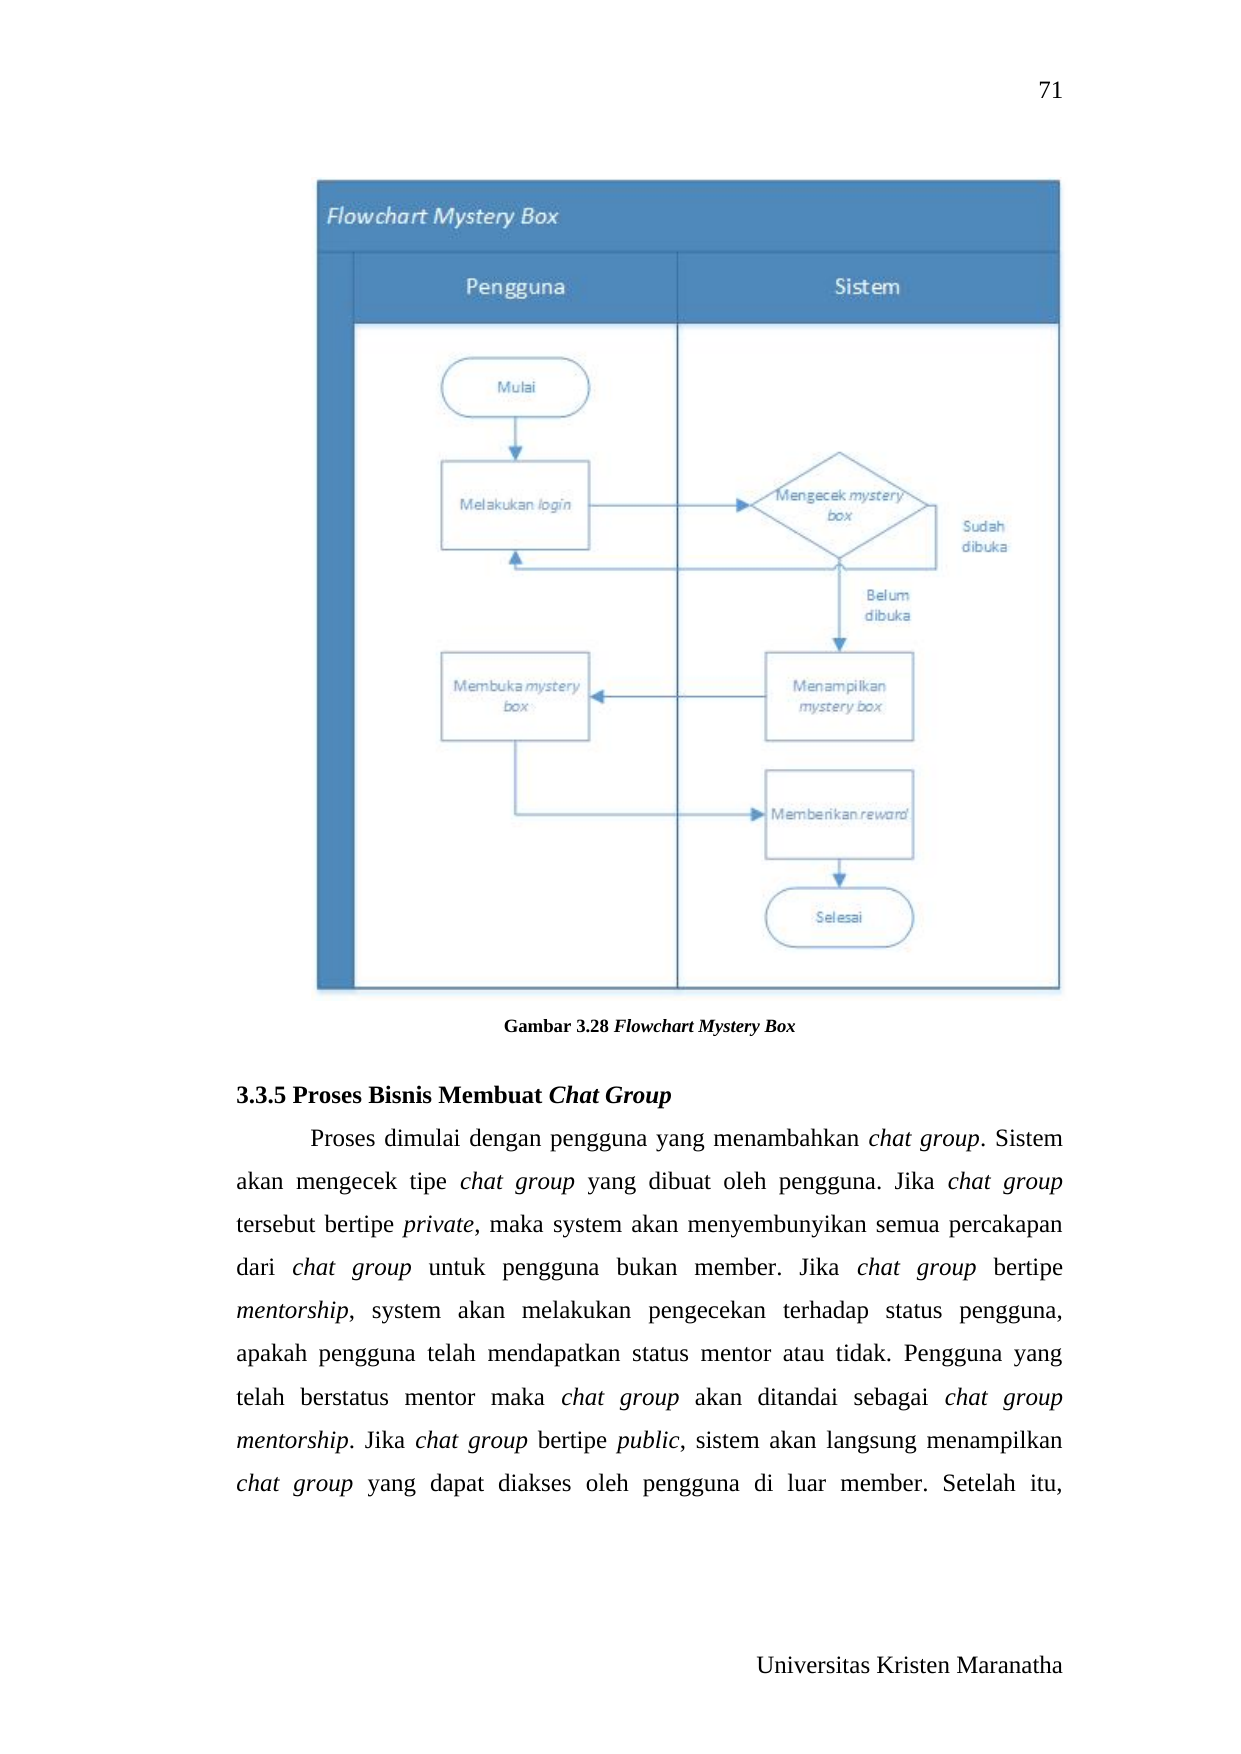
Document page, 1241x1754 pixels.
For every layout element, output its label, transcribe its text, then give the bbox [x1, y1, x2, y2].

picture [311, 177, 1068, 1001]
subtitle Proses Bisnis Membuat Chat Group [236, 1080, 1063, 1108]
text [236, 1123, 1063, 1497]
